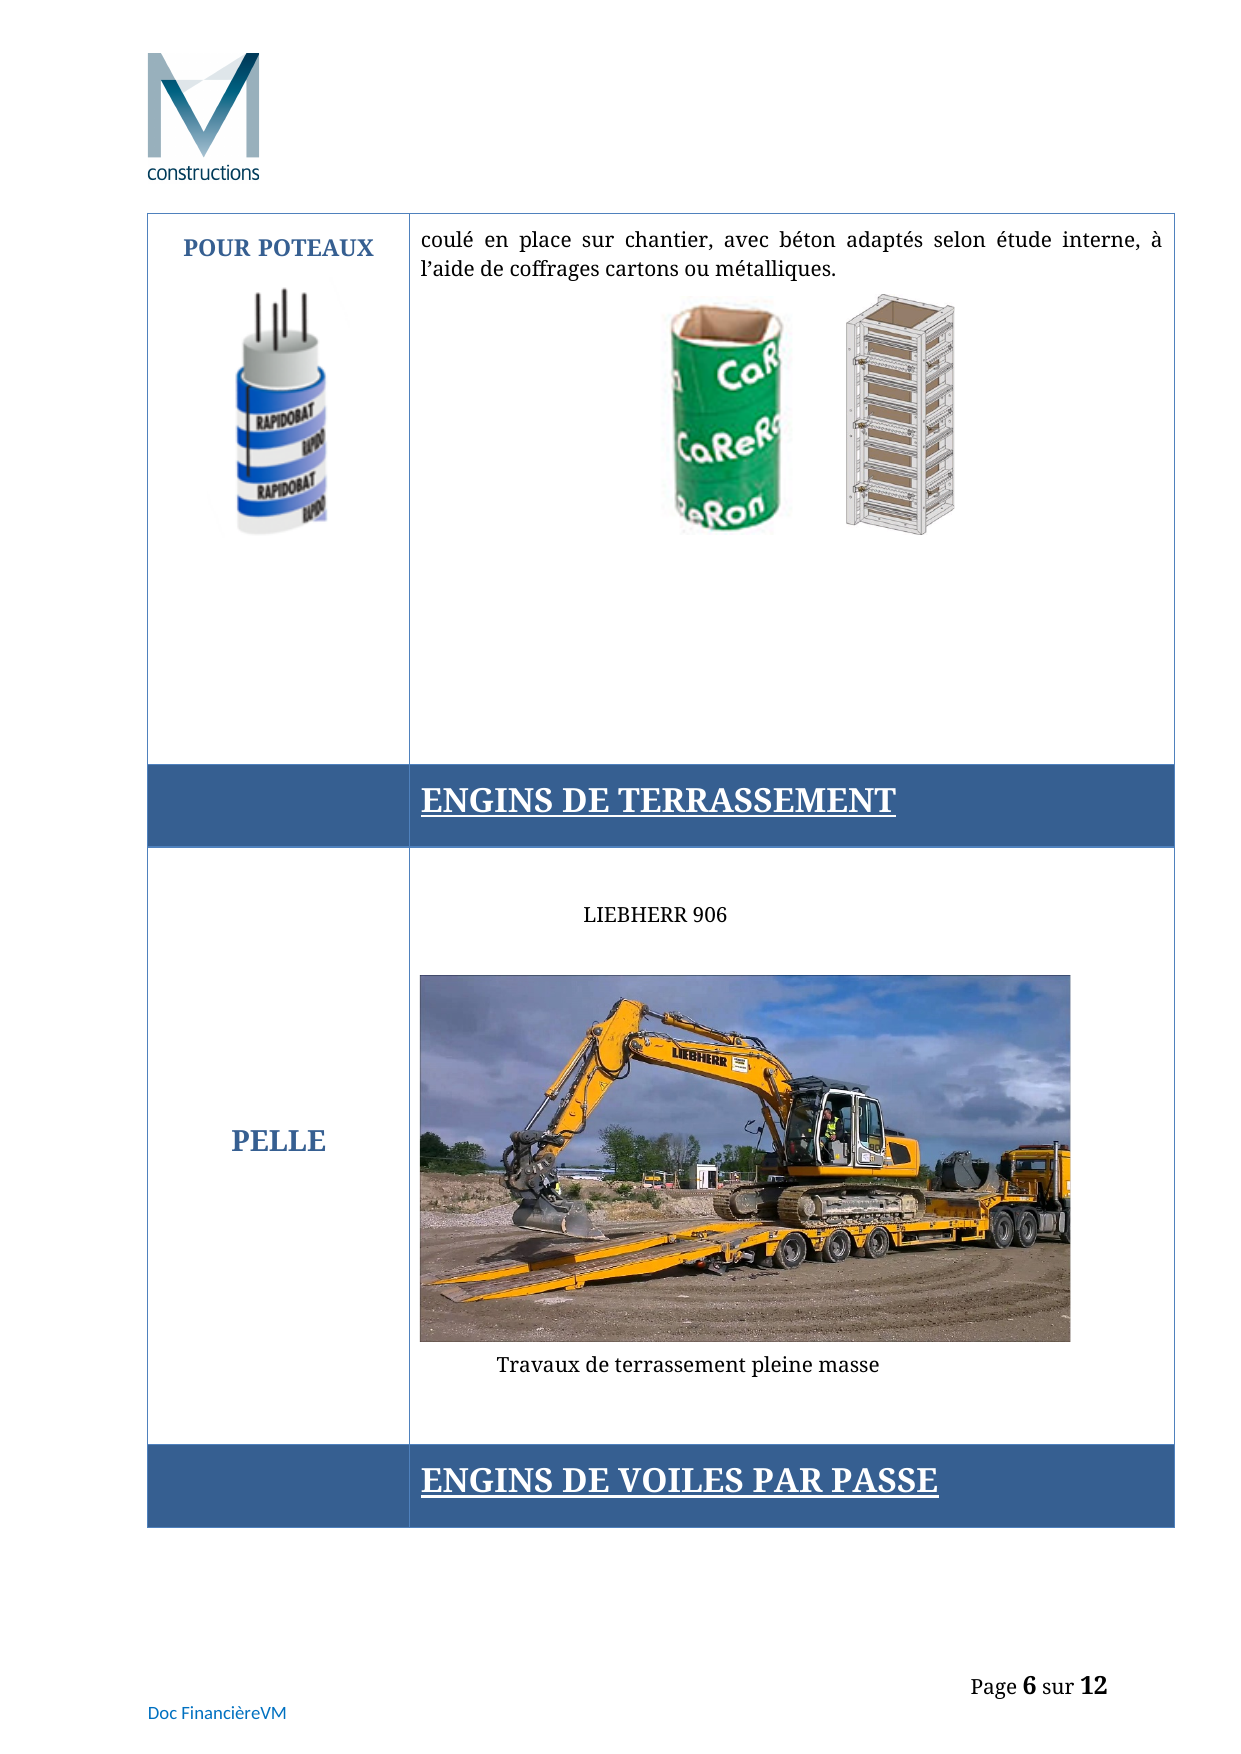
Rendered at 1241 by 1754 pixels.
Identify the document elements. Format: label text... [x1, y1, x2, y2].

table_cell LIEBHERR 906 Travaux de terrassement pleine masse [410, 848, 1174, 1444]
picture [206, 277, 351, 539]
table_cell [148, 765, 409, 846]
table_cell ENGINS DE VOILES PAR PASSE [410, 1445, 1174, 1527]
picture [147, 53, 260, 184]
table_cell [148, 1445, 409, 1527]
table_cell Coffrage pour poteaux [148, 214, 409, 764]
picture [846, 294, 955, 535]
picture [629, 296, 820, 535]
table_cell PELLE [148, 848, 409, 1444]
table_cell ENGINS DE TERRASSEMENT [410, 765, 1174, 846]
